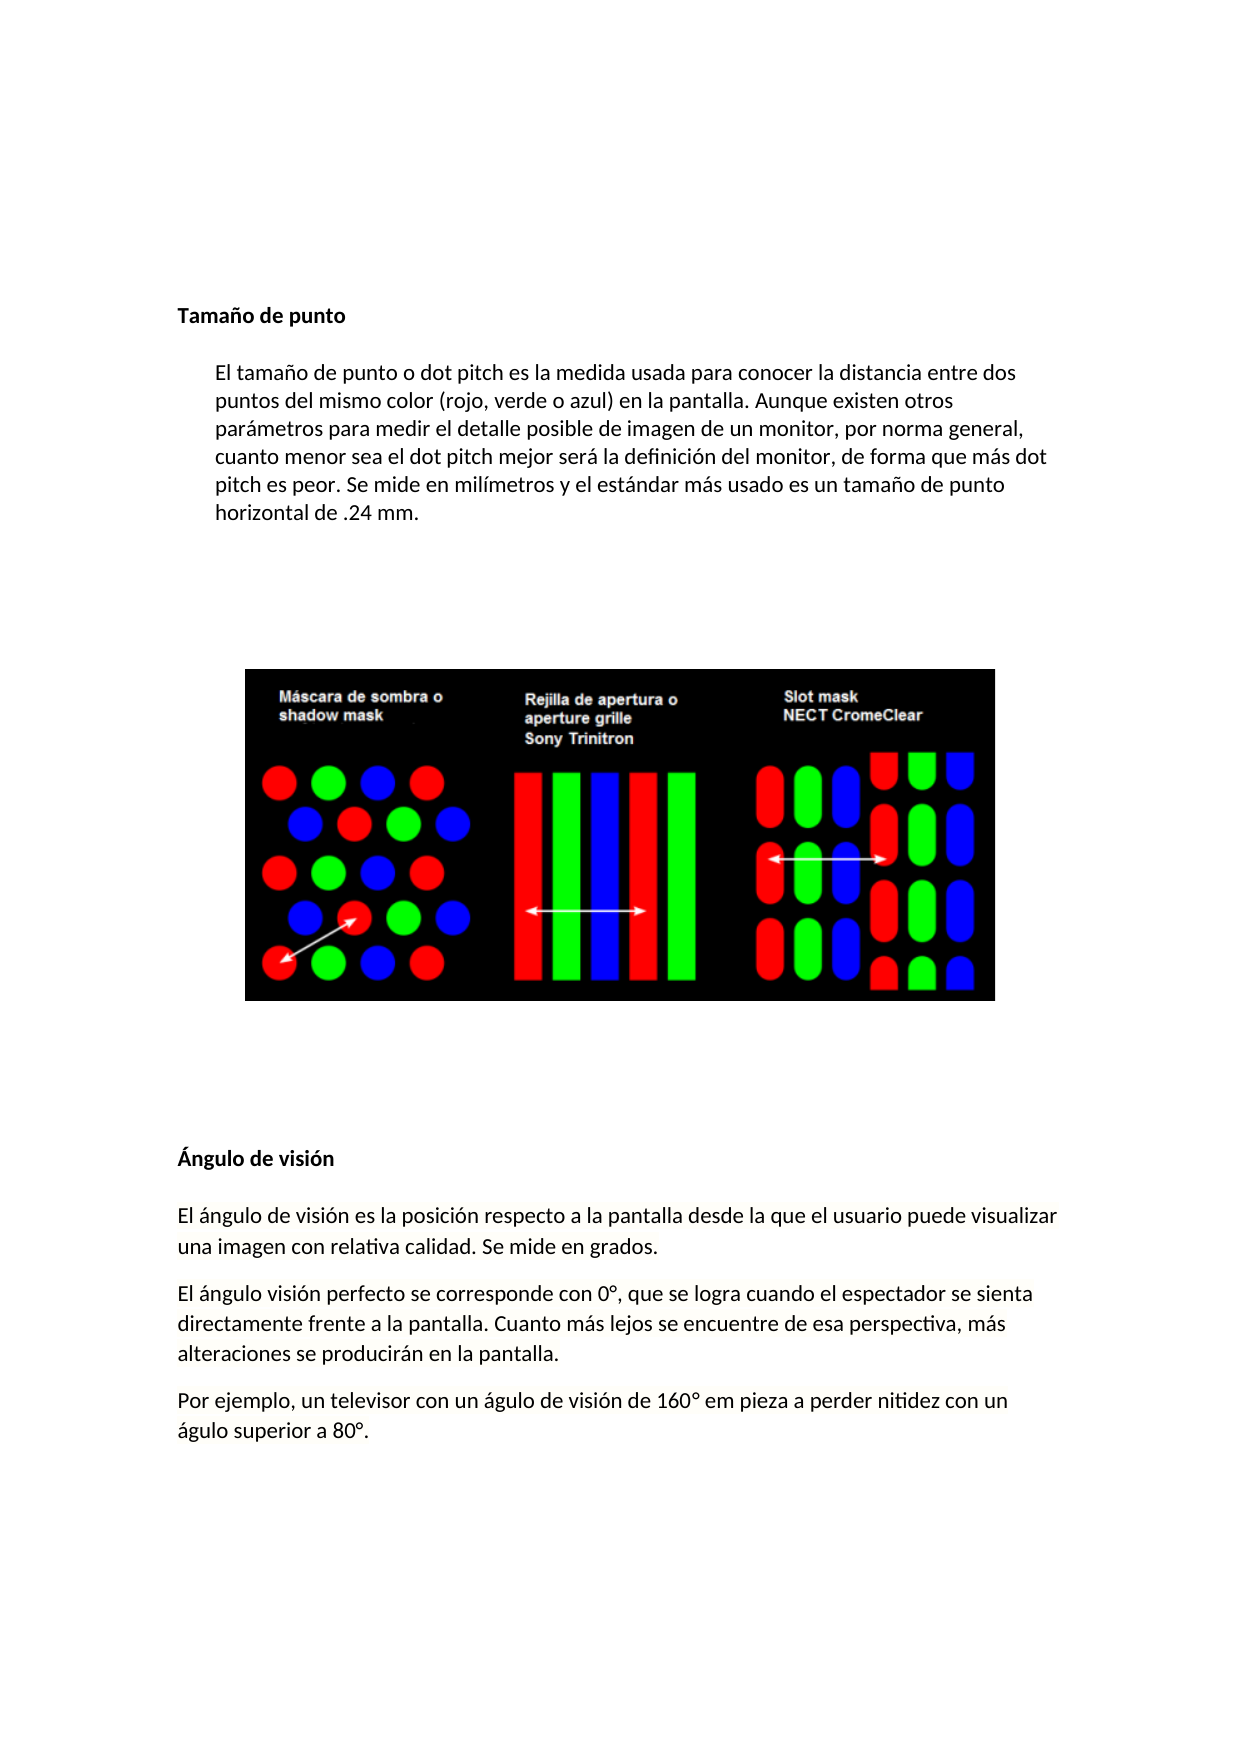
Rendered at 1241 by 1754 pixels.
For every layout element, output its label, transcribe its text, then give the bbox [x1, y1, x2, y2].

text El tamaño de punto o dot pitch es la medida usada para conocer la distancia entre dos puntos del mismo color (rojo, verde o azul) en la pantalla. Aunque existen otros parámetros para medir el detalle posible de imagen de un monitor, por norma general, cuanto menor sea el dot pitch mejor será la definición del monitor, de forma que más dot pitch es peor. Se mide en milímetros y el estándar más usado es un tamaño de punto horizontal de .24 mm. [215, 358, 1063, 526]
text Por ejemplo, un televisor con un águlo de visión de 160° em pieza a perder nitidez con un águlo superior a 80°. [177, 1386, 1063, 1444]
text El ángulo visión perfecto se corresponde con 0°, que se logra cuando el espectador se sienta directamente frente a la pantalla. Cuanto más lejos se encuentre de esa perspectiva, más alteraciones se producirán en la pantalla. [177, 1279, 1063, 1367]
subtitle Ángulo de visión [177, 1144, 1063, 1172]
text El ángulo de visión es la posición respecto a la pantalla desde la que el usuario puede visualizar una imagen con relativa calidad. Se mide en grados. [177, 1202, 1063, 1260]
text Tamaño de punto [177, 301, 1063, 329]
picture [245, 669, 996, 1001]
